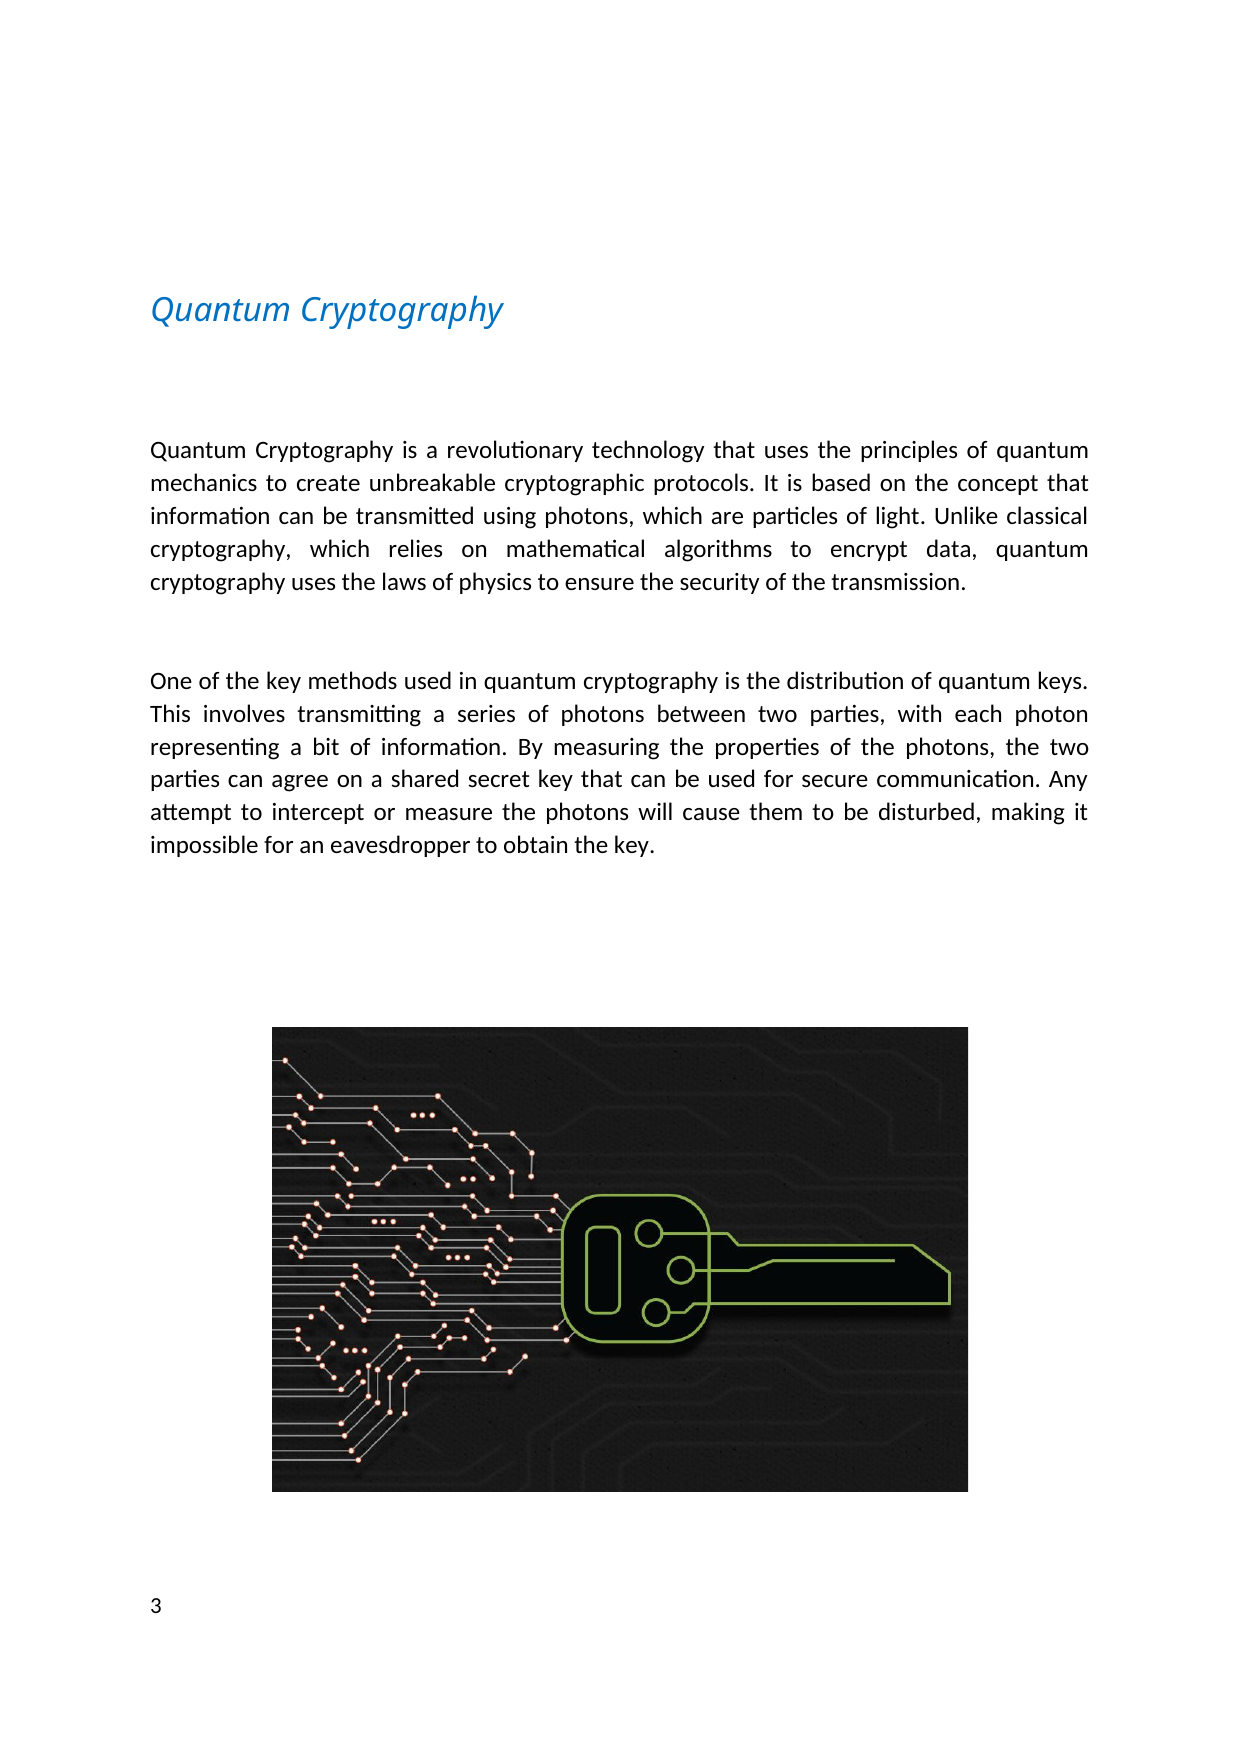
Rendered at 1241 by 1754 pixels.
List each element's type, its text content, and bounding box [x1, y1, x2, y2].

picture [272, 1027, 969, 1492]
text Quantum Cryptography is a revolutionary technology that uses the principles of quantum mechanics to create unbreakable cryptographic protocols. It is based on the concept that information can be transmitted using photons, which are particles of light. Unlike classical cryptography, which relies on mathematical algorithms to encrypt data, quantum cryptography uses the laws of physics to ensure the security of the transmission. [150, 434, 1090, 596]
subtitle Quantum Cryptography [150, 286, 1090, 331]
text One of the key methods used in quantum cryptography is the distribution of quantum keys. This involves transmitting a series of photons between two parties, with each photon representing a bit of information. By measuring the properties of the photons, the two parties can agree on a shared secret key that can be used for secure communication. Any attempt to intercept or measure the photons will cause them to be disturbed, making it impossible for an eavesdropper to obtain the key. [150, 665, 1090, 860]
